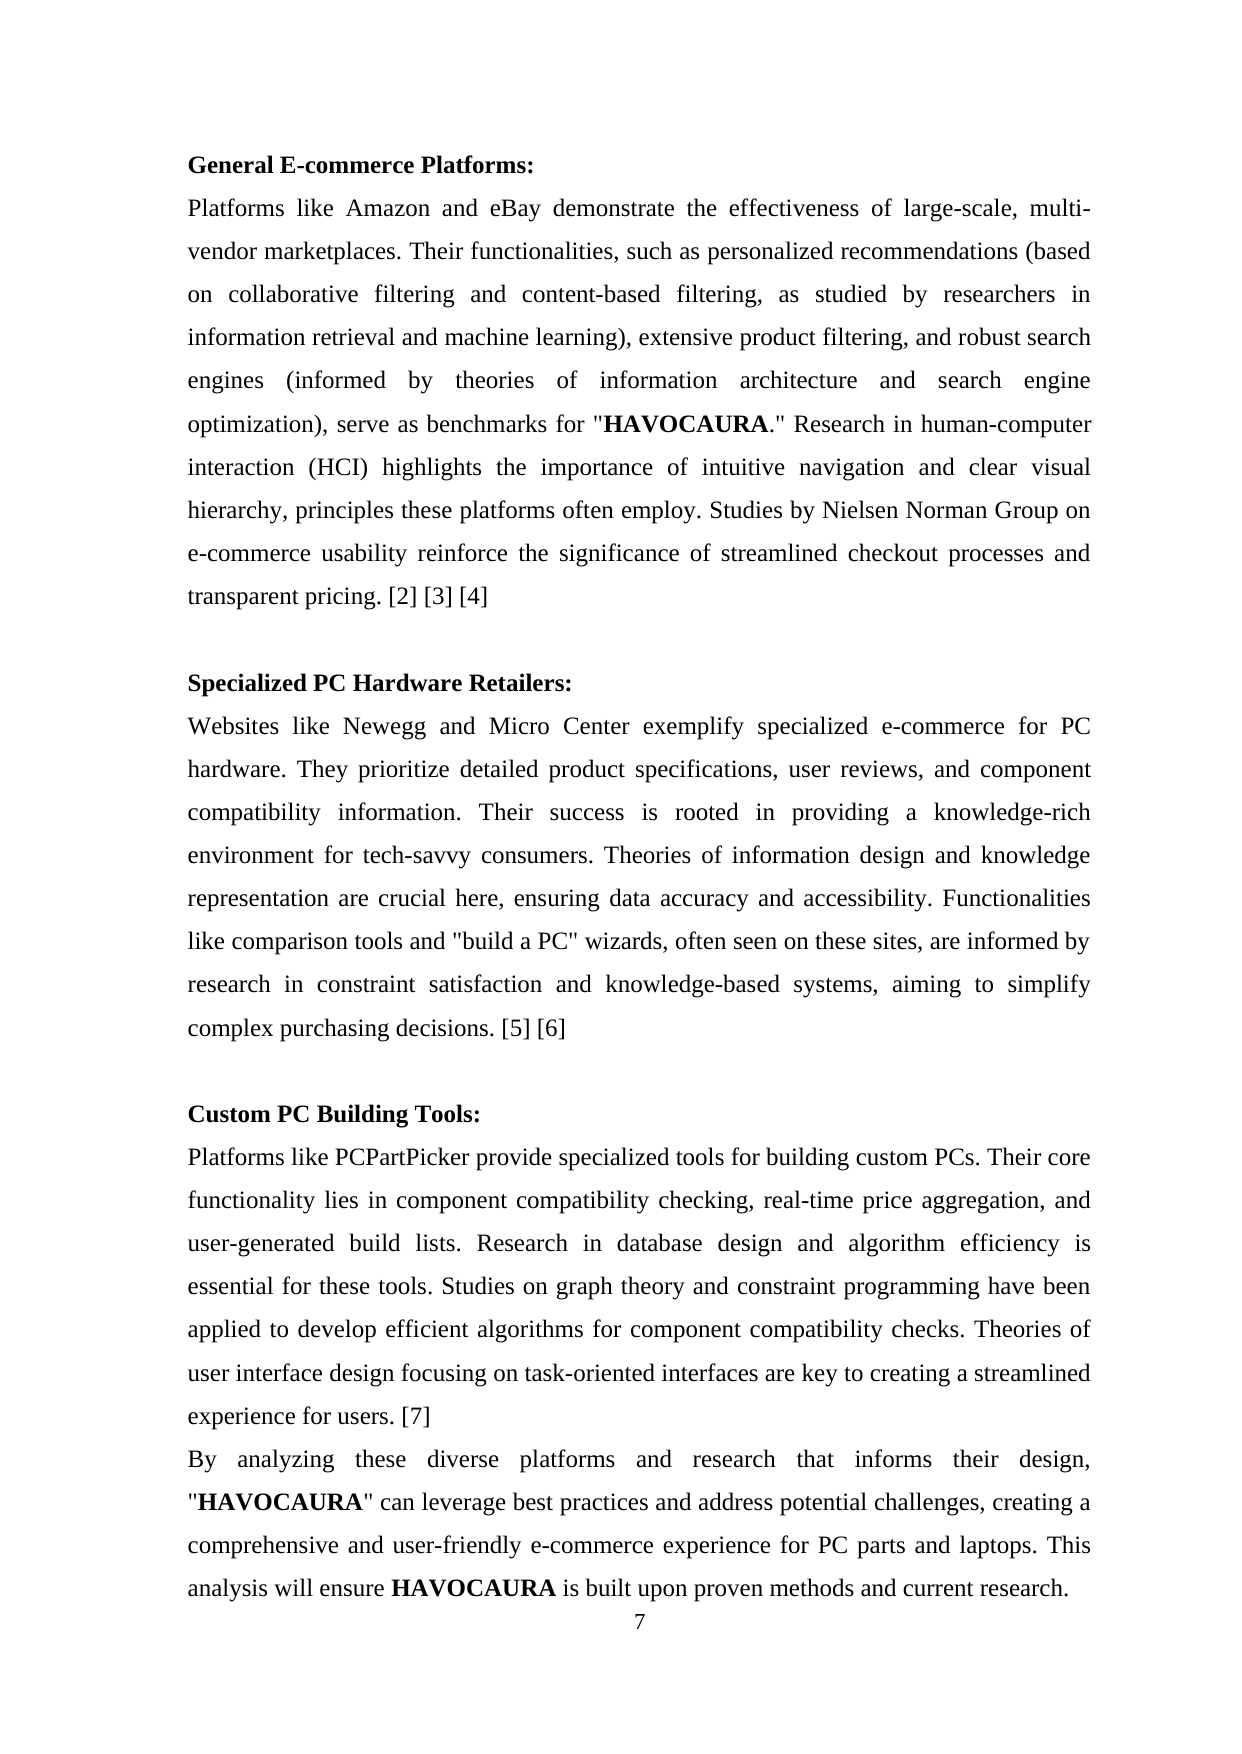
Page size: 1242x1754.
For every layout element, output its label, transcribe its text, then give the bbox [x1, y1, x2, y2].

text Platforms like PCPartPicker provide specialized tools for building custom PCs. Their core functionality lies in component compatibility checking, real-time price aggregation, and user-generated build lists. Research in database design and algorithm efficiency is essential for these tools. Studies on graph theory and constraint programming have been applied to develop efficient algorithms for component compatibility checks. Theories of user interface design focusing on task-oriented interfaces are key to creating a streamlined experience for users. [187, 1142, 1092, 1429]
text Websites like Newegg and Micro Center exemplify specialized e-commerce for PC hardware. They prioritize detailed product specifications, user reviews, and component compatibility information. Their success is rooted in providing a knowledge-rich environment for tech-savvy consumers. Theories of information design and knowledge representation are crucial here, ensuring data accuracy and accessibility. Functionalities like comparison tools and "build a PC" wizards, often seen on these sites, are informed by research in constraint satisfaction and knowledge-based systems, aiming to simplify complex purchasing decisions. [187, 711, 1092, 1041]
subtitle Custom PC Building Tools: [187, 1099, 1092, 1128]
subtitle General E-commerce Platforms: [187, 150, 1092, 179]
text Platforms like Amazon and eBay demonstrate the effectiveness of large-scale, multi-vendor marketplaces. Their functionalities, such as personalized recommendations (based on collaborative filtering and content-based filtering, as studied by researchers in information retrieval and machine learning), extensive product filtering, and robust search engines (informed by theories of information architecture and search engine optimization), serve as benchmarks for "HAVOCAURA." Research in human-computer interaction (HCI) highlights the importance of intuitive navigation and clear visual hierarchy, principles these platforms often employ. Studies by Nielsen Norman Group on e-commerce usability reinforce the significance of streamlined checkout processes and transparent pricing. [187, 193, 1092, 610]
subtitle Specialized PC Hardware Retailers: [187, 668, 1092, 696]
text By analyzing these diverse platforms and research that informs their design, "HAVOCAURA" can leverage best practices and address potential challenges, creating a comprehensive and user-friendly e-commerce experience for PC parts and laptops. This analysis will ensure HAVOCAURA is built upon proven methods and current research. [187, 1444, 1092, 1602]
